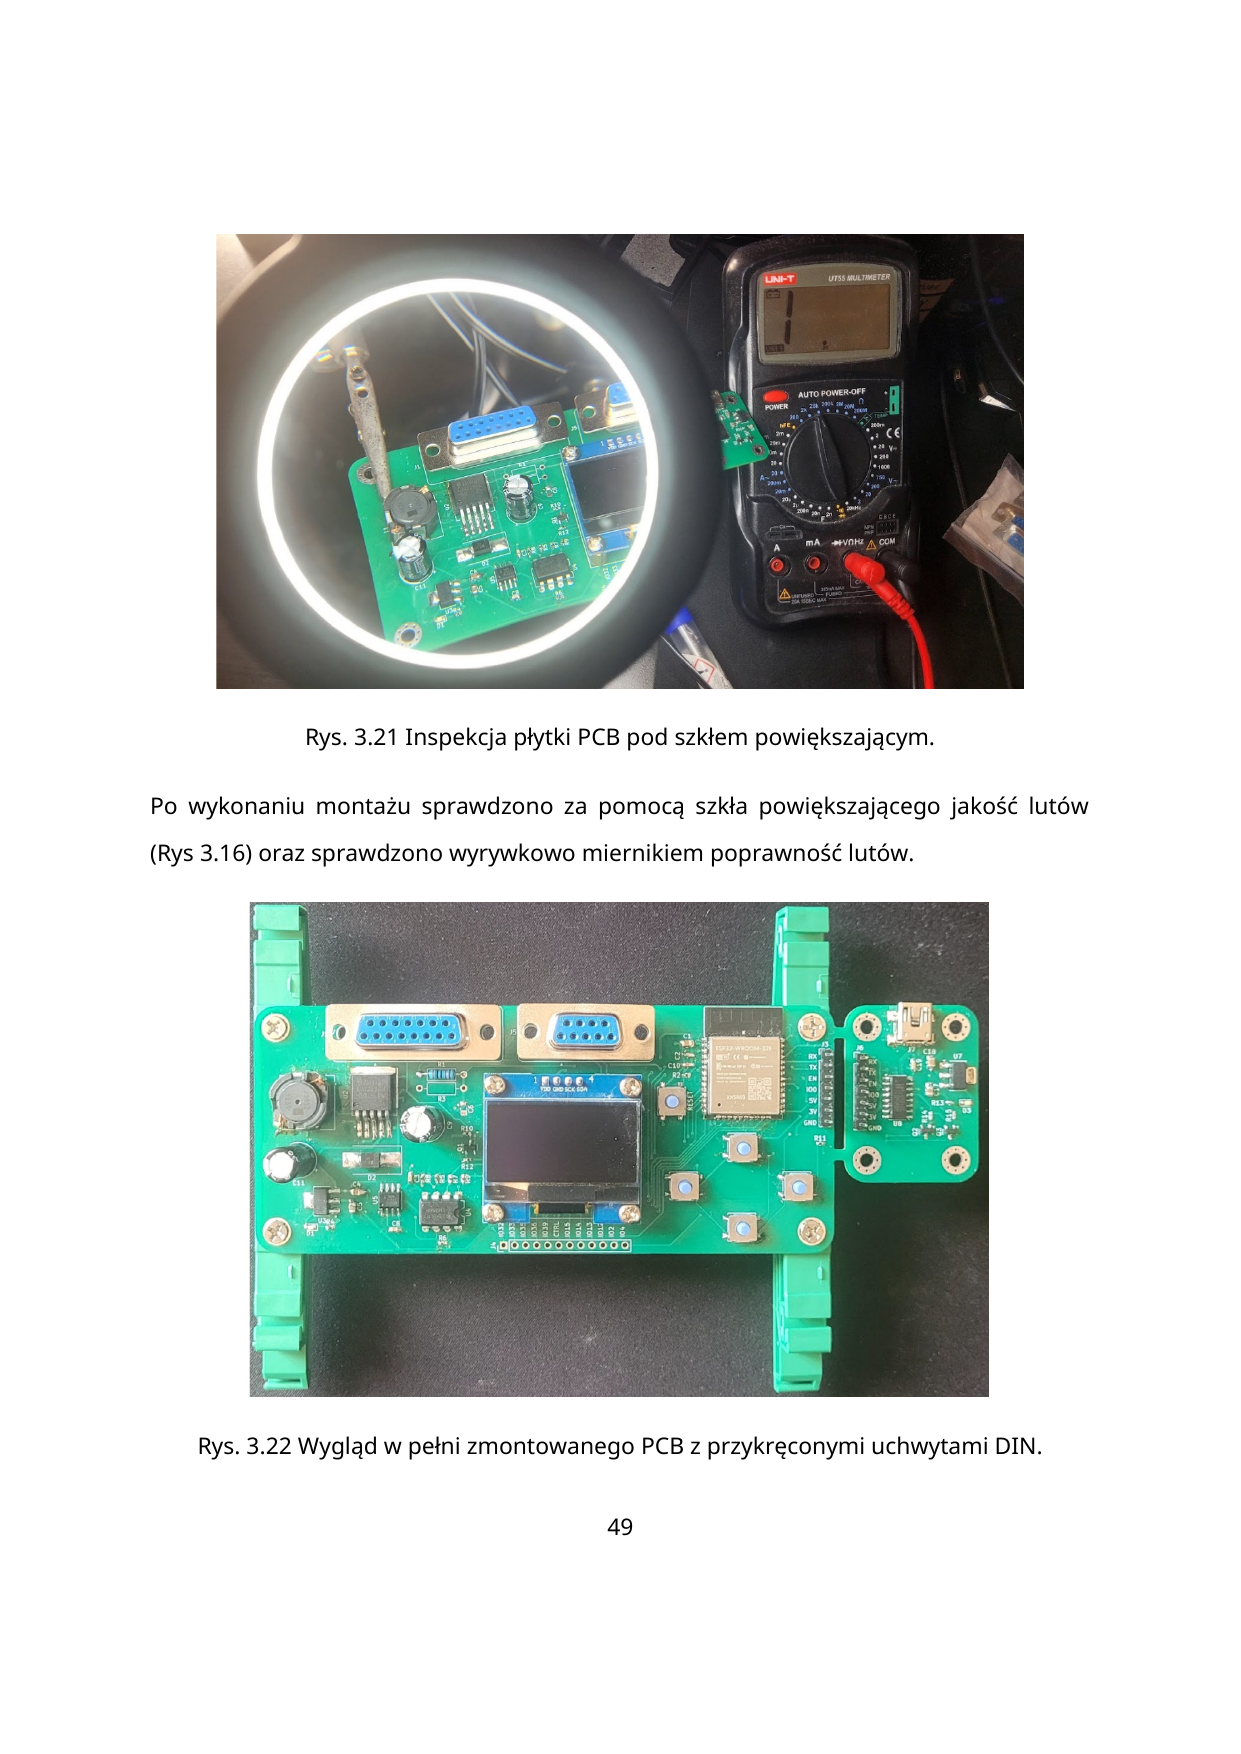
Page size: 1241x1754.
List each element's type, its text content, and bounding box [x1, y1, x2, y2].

picture [250, 902, 989, 1397]
text Po wykonaniu montażu sprawdzono za pomocą szkła powiększającego jakość lutów (Rys 3.16) oraz sprawdzono wyrywkowo miernikiem poprawność lutów. [150, 790, 1090, 868]
picture [216, 234, 1024, 689]
